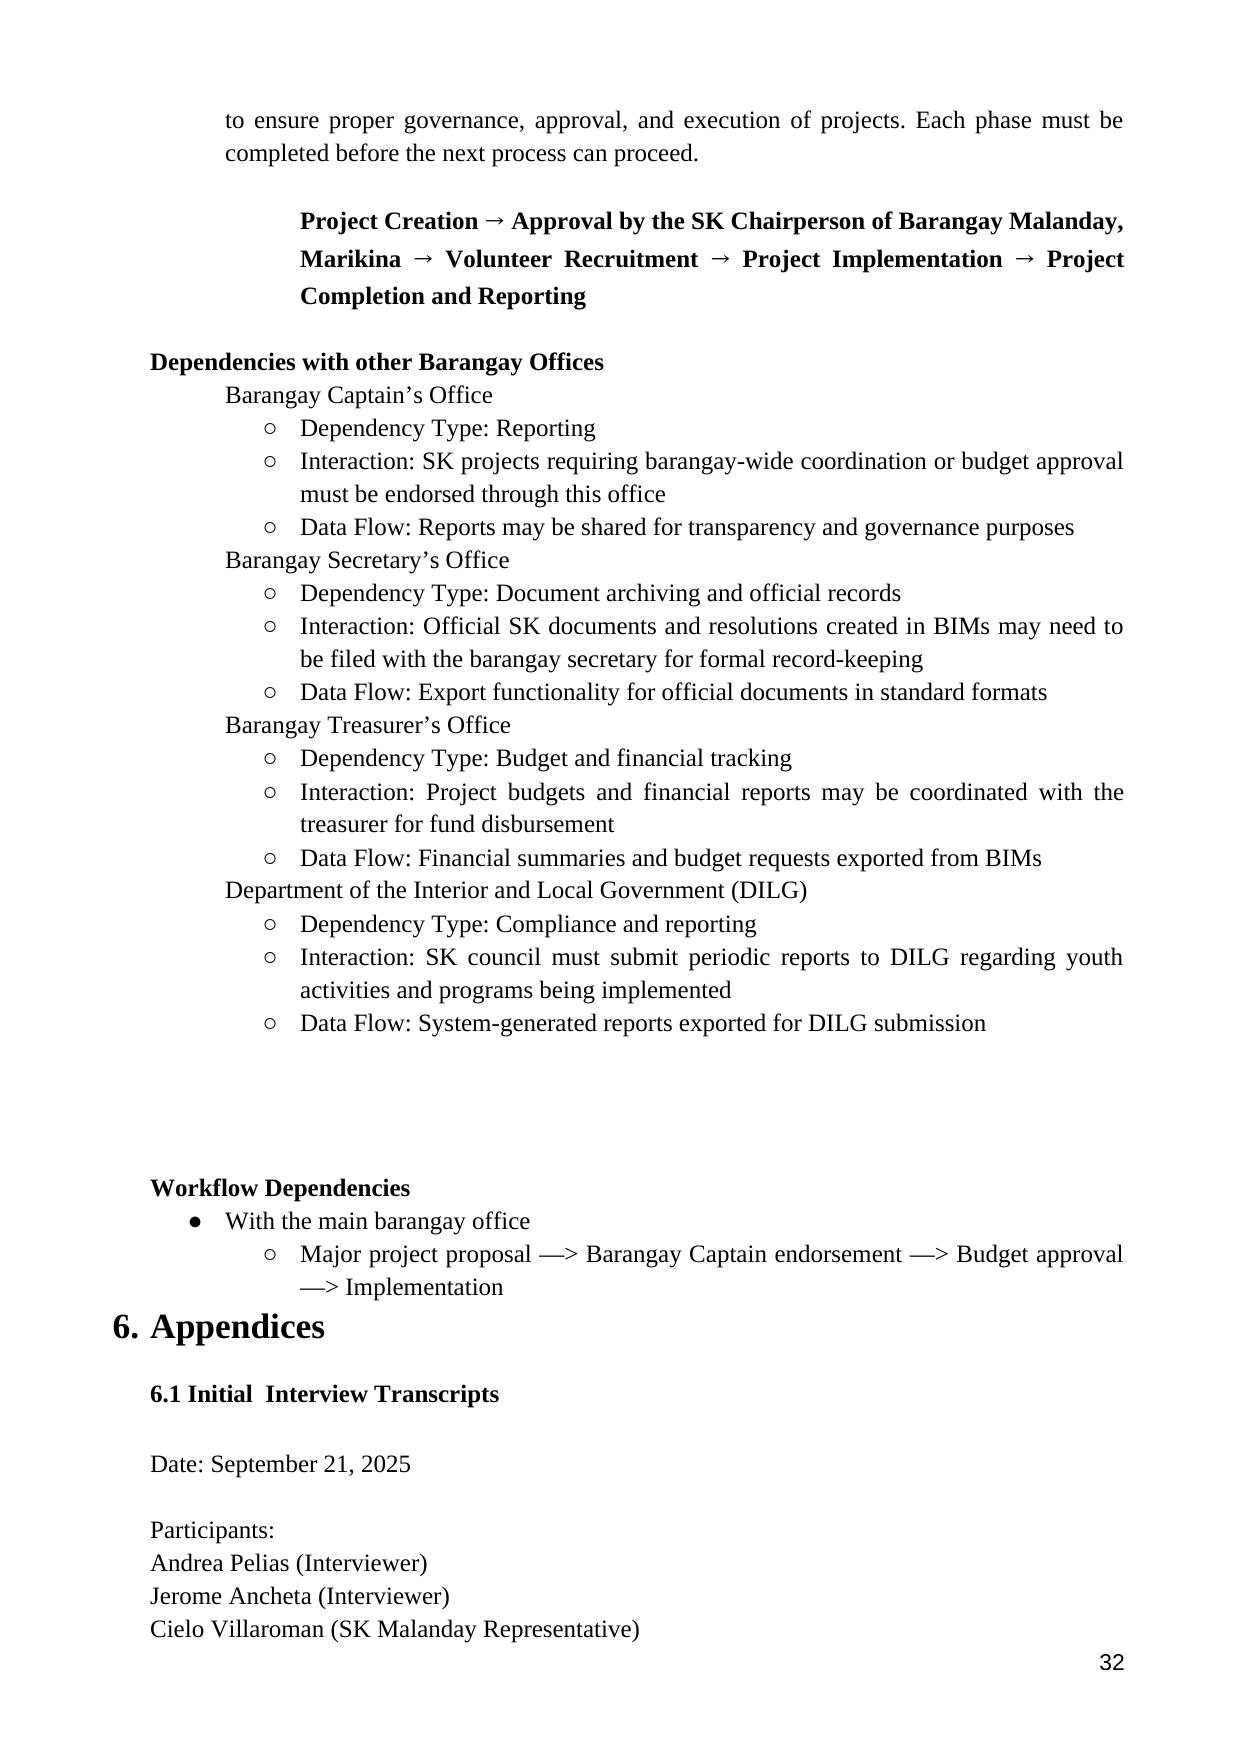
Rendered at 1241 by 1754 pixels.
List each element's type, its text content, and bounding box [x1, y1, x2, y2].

list Data Flow: Export functionality for official documents in standard formats [262, 677, 1124, 706]
list Data Flow: Reports may be shared for transparency and governance purposes [262, 512, 1124, 541]
text Barangay Captain’s Office [225, 380, 1124, 409]
text Andrea Pelias (Interviewer) [150, 1548, 1124, 1577]
text Department of the Interior and Local Government (DILG) [225, 876, 1124, 904]
list Dependency Type: Document archiving and official records [262, 578, 1124, 607]
list Interaction: Official SK documents and resolutions created in BIMs may need to be filed with the barangay secretary for formal record-keeping [262, 611, 1124, 673]
text Date: September 21, 2025 [150, 1449, 1124, 1478]
text Project Creation → Approval by the SK Chairperson of Barangay Malanday, Marikina → Volunteer Recruitment → Project Implementation → Project Completion and Reporting [300, 204, 1124, 310]
text Dependencies with other Barangay Offices [150, 347, 1124, 376]
list Interaction: Project budgets and financial reports may be coordinated with the treasurer for fund disbursement [262, 777, 1124, 838]
text Participants: [150, 1515, 1124, 1544]
list Interaction: SK council must submit periodic reports to DILG regarding youth activities and programs being implemented [262, 942, 1124, 1003]
text Workflow Dependencies [150, 1173, 1124, 1202]
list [187, 105, 1124, 167]
list Interaction: SK projects requiring barangay-wide coordination or budget approval must be endorsed through this office [262, 446, 1124, 508]
list Dependency Type: Reporting [262, 413, 1124, 442]
subtitle Appendices [112, 1305, 1124, 1346]
text Cielo Villaroman (SK Malanday Representative) [150, 1614, 1124, 1643]
list Major project proposal —> Barangay Captain endorsement —> Budget approval —> Implementation [262, 1239, 1124, 1301]
text Jerome Ancheta (Interviewer) [150, 1581, 1124, 1610]
subtitle 6.1 Initial Interview Transcripts [150, 1379, 1124, 1408]
text Barangay Treasurer’s Office [225, 711, 1124, 739]
list Dependency Type: Compliance and reporting [262, 909, 1124, 937]
list With the main barangay office [187, 1206, 1124, 1234]
text Barangay Secretary’s Office [225, 545, 1124, 574]
list Data Flow: Financial summaries and budget requests exported from BIMs [262, 843, 1124, 871]
list Data Flow: System-generated reports exported for DILG submission [262, 1008, 1124, 1036]
list Dependency Type: Budget and financial tracking [262, 743, 1124, 772]
